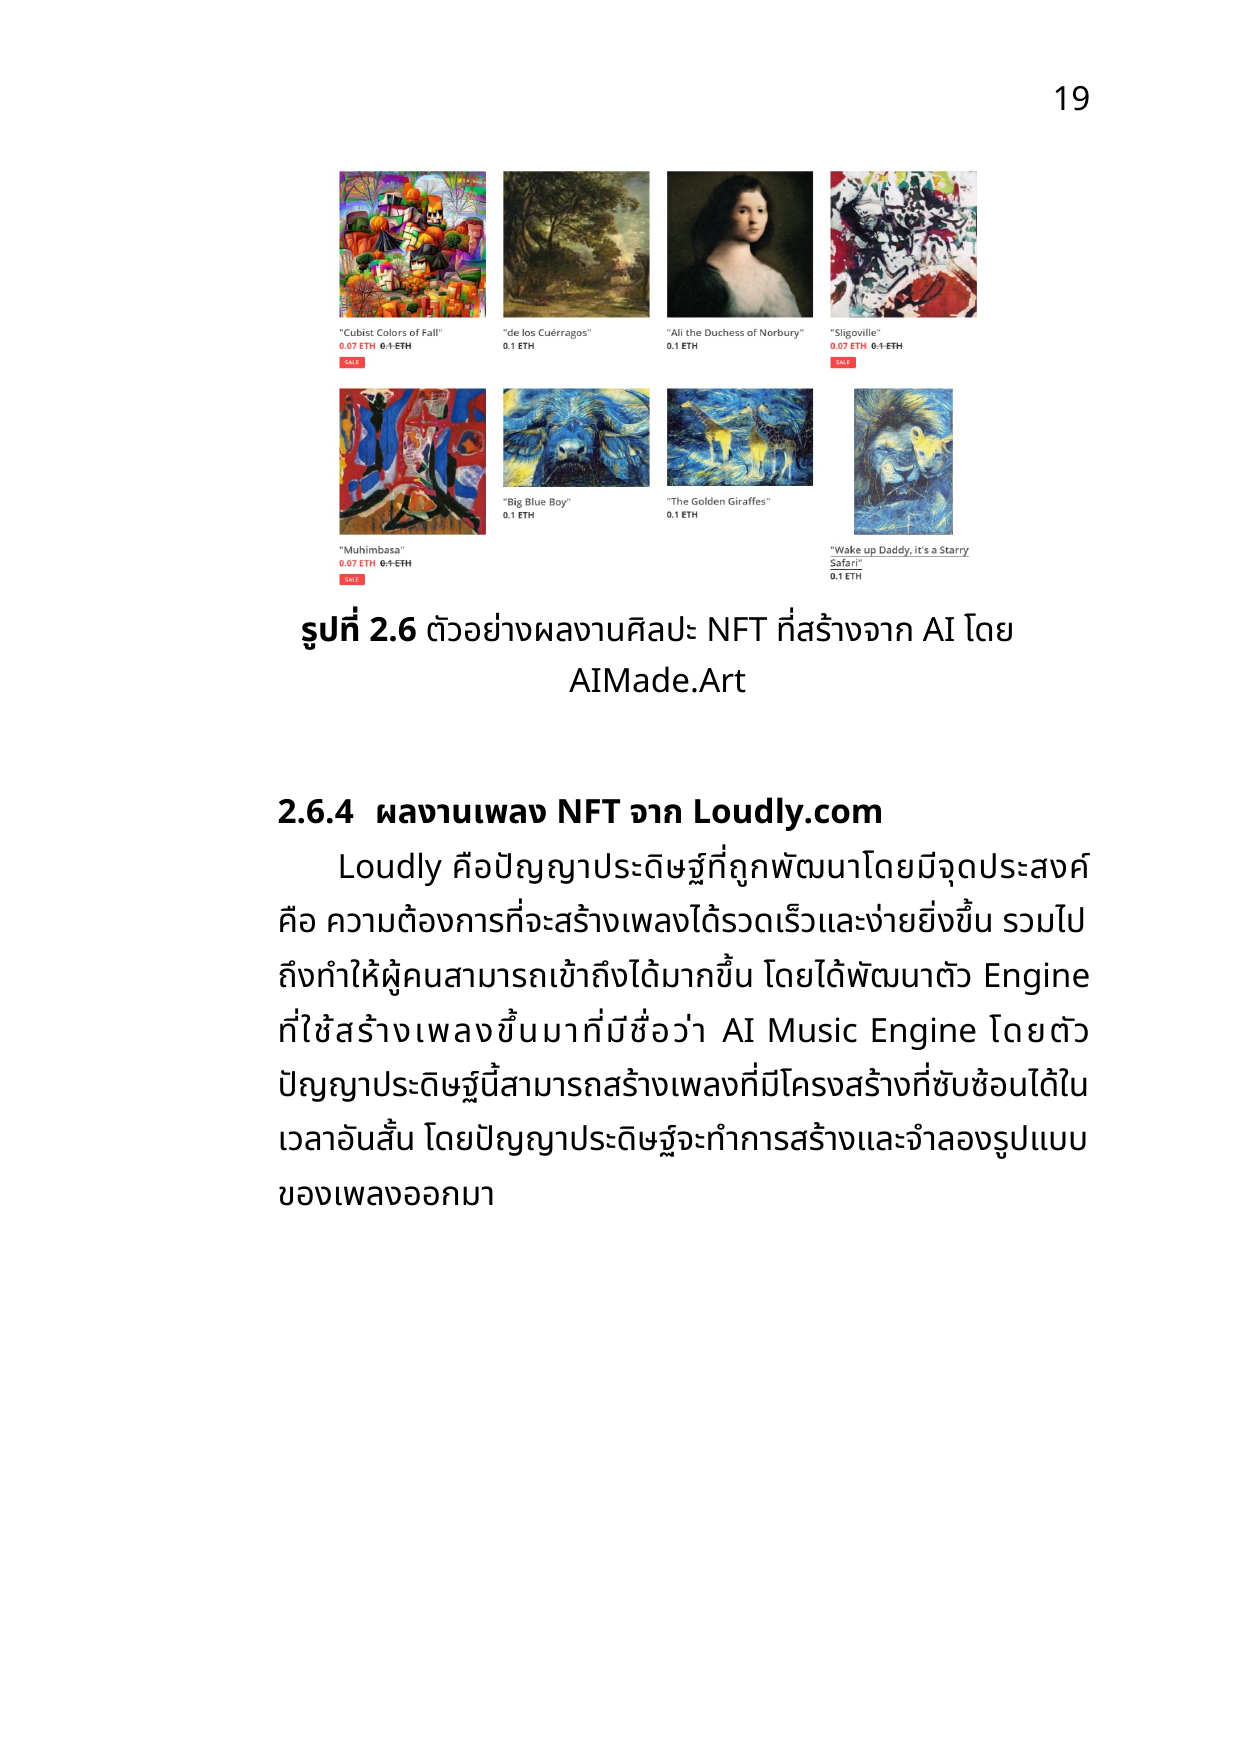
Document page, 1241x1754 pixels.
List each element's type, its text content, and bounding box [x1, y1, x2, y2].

text Loudly คือปัญญาประดิษฐ์ที่ถูกพัฒนาโดยมีจุดประสงค์คือ ความต้องการที่จะสร้างเพลงได้รวดเร็วและง่ายยิ่งขึ้น รวมไปถึงทำให้ผู้คนสามารถเข้าถึงได้มากขึ้น โดยได้พัฒนาตัว Engine ที่ใช้สร้างเพลงขึ้นมาที่มีชื่อว่า AI Music Engine โดยตัวปัญญาประดิษฐ์นี้สามารถสร้างเพลงที่มีโครงสร้างที่ซับซ้อนได้ในเวลาอันสั้น โดยปัญญาประดิษฐ์จะทำการสร้างและจำลองรูปแบบของเพลงออกมา [277, 843, 1090, 1220]
list ผลงานเพลง NFT จาก Loudly.com [277, 788, 1090, 839]
picture [331, 165, 984, 586]
text รูปที่ 2.6 ตัวอย่างผลงานศิลปะ NFT ที่สร้างจาก AI โดย AIMade.Art [225, 606, 1090, 702]
